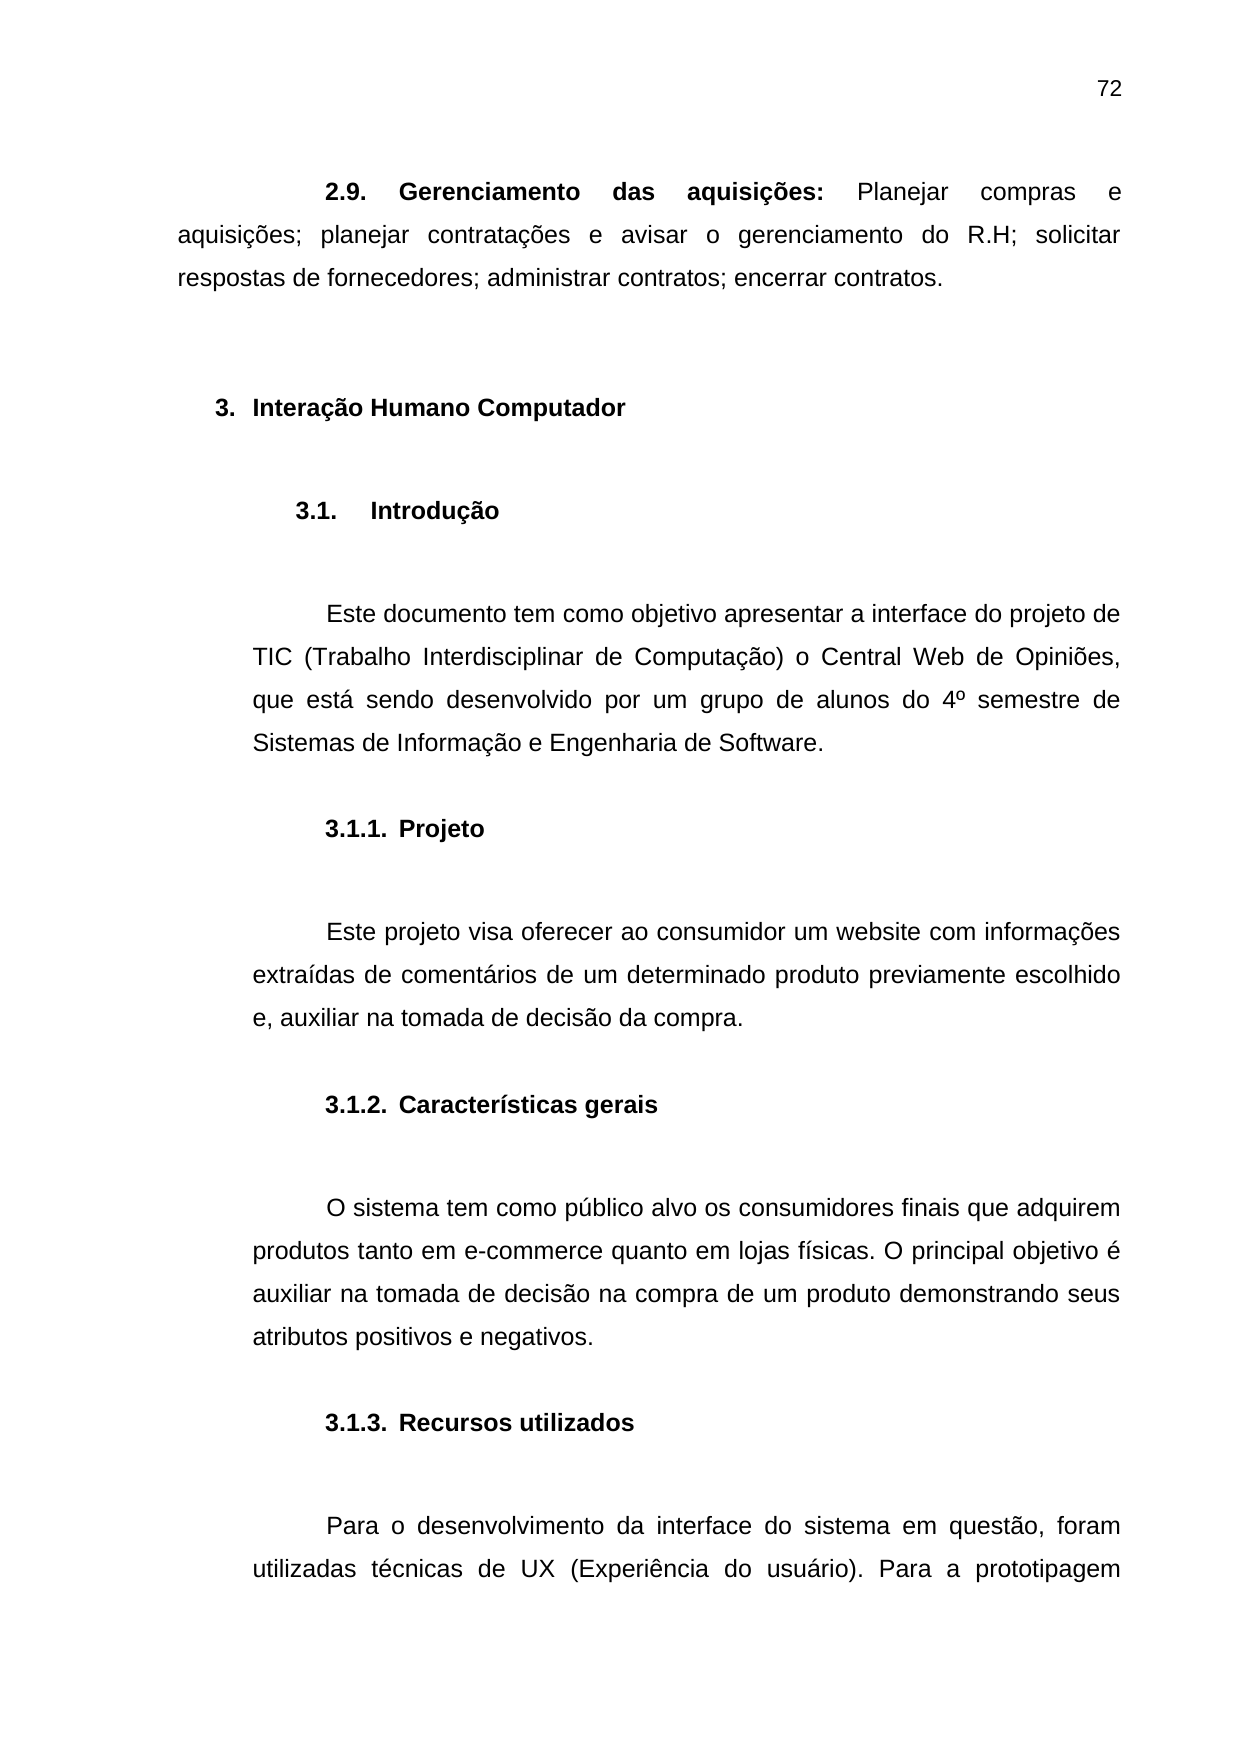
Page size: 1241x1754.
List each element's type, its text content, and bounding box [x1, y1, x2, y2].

text Projeto [325, 814, 1122, 843]
text Gerenciamento das aquisições: Planejar compras e aquisições; planejar contratações e avisar o gerenciamento do R.H; solicitar respostas de fornecedores; administrar contratos; encerrar contratos. [177, 177, 1122, 292]
text O sistema tem como público alvo os consumidores finais que adquirem produtos tanto em e-commerce quanto em lojas físicas. O principal objetivo é auxiliar na tomada de decisão na compra de um produto demonstrando seus atributos positivos e negativos. [252, 1193, 1122, 1351]
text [252, 1511, 1122, 1583]
text Interação Humano Computador [215, 393, 1122, 422]
text Introdução [295, 496, 1122, 524]
text Este projeto visa oferecer ao consumidor um website com informações extraídas de comentários de um determinado produto previamente escolhido e, auxiliar na tomada de decisão da compra. [252, 917, 1122, 1032]
text Este documento tem como objetivo apresentar a interface do projeto de TIC (Trabalho Interdisciplinar de Computação) o Central Web de Opiniões, que está sendo desenvolvido por um grupo de alunos do 4º semestre de Sistemas de Informação e Engenharia de Software. [252, 599, 1122, 757]
text Características gerais [325, 1090, 1122, 1118]
text Recursos utilizados [325, 1408, 1122, 1437]
